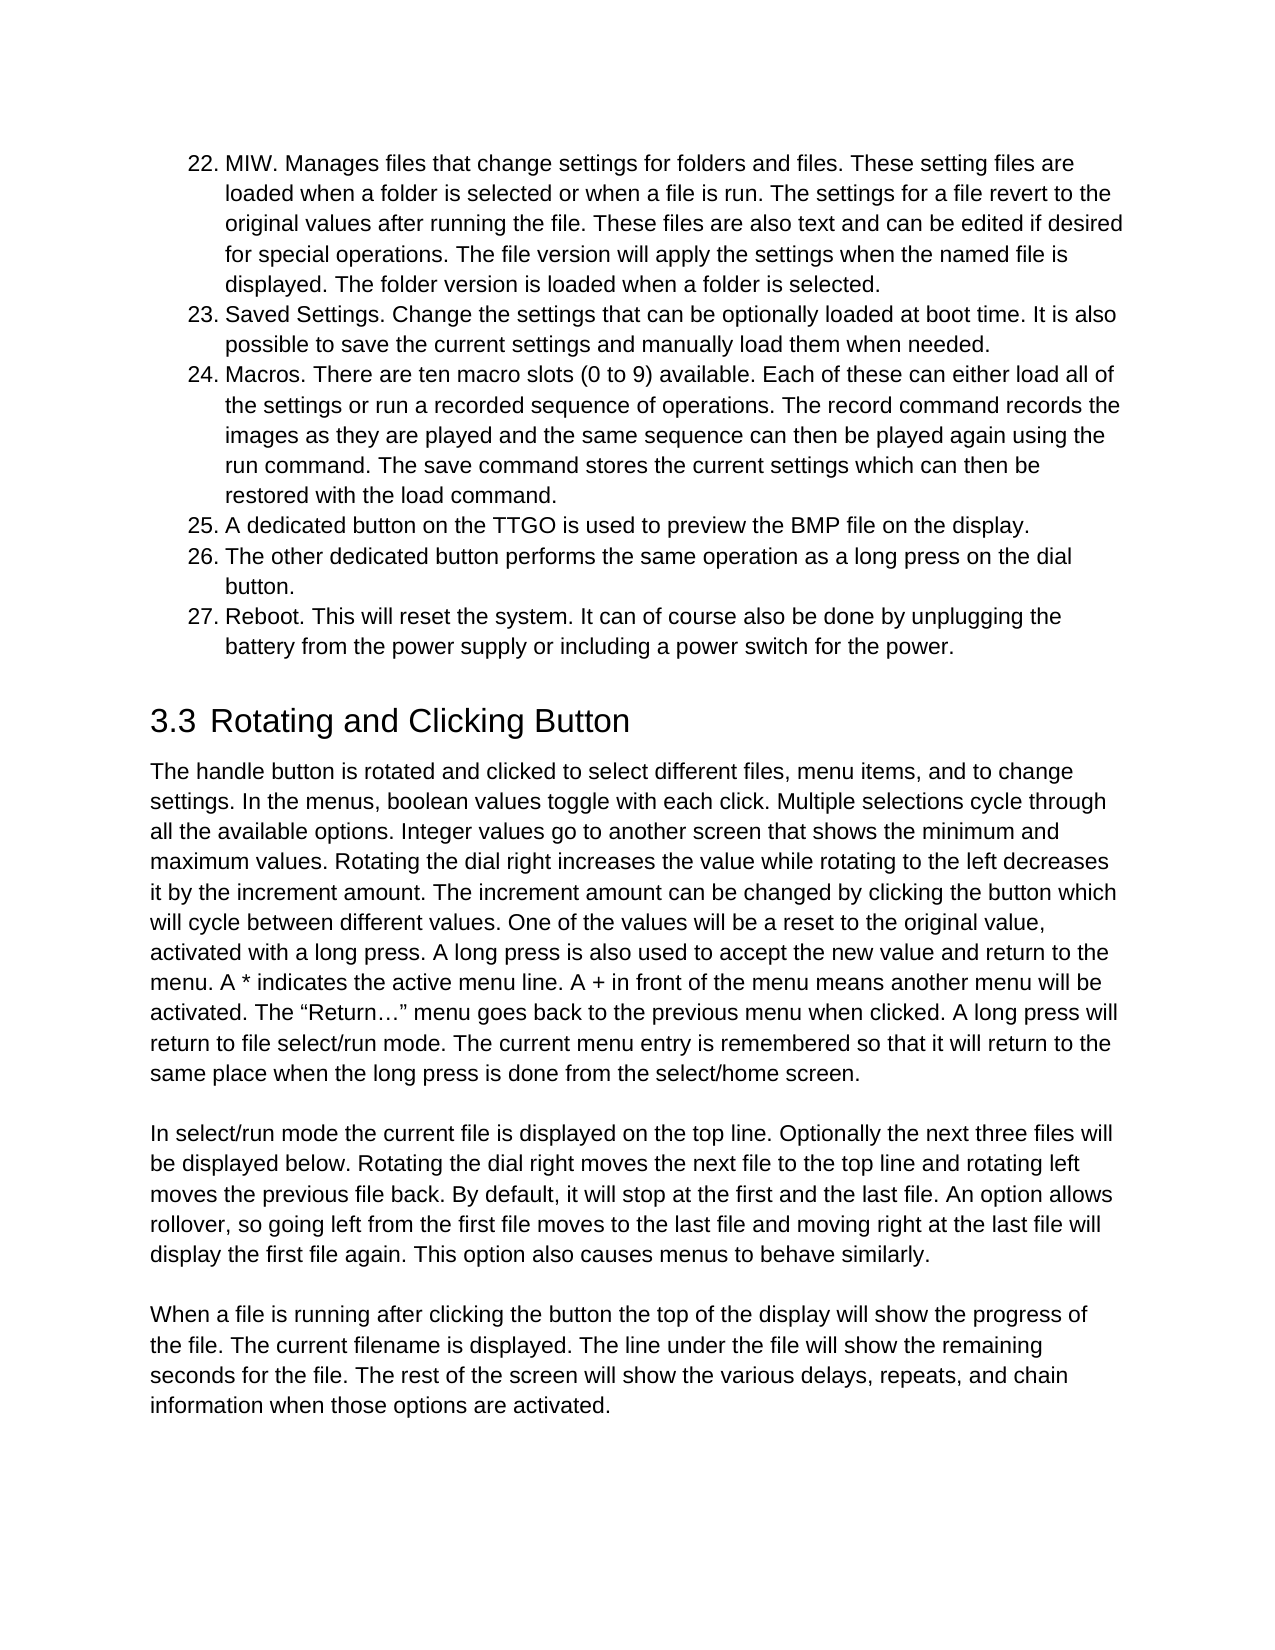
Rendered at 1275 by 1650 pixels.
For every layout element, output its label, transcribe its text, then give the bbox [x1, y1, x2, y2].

list Saved Settings. Change the settings that can be optionally loaded at boot time. It is also possible to save the current settings and manually load them when needed. [187, 301, 1125, 358]
list Reboot. This will reset the system. It can of course also be done by unplugging the battery from the power supply or including a power switch for the power. [187, 603, 1125, 660]
text In select/run mode the current file is displayed on the top line. Optionally the next three files will be displayed below. Rotating the dial right moves the next file to the top line and rotating left moves the previous file back. By default, it will stop at the first and the last file. An option allows rollover, so going left from the first file moves to the last file and moving right at the last file will display the first file again. This option also causes menus to behave similarly. [150, 1120, 1125, 1267]
list The other dedicated button performs the same operation as a long press on the dial button. [187, 543, 1125, 599]
subtitle Rotating and Clicking Button [150, 701, 1125, 739]
list Macros. There are ten macro slots (0 to 9) available. Each of these can either load all of the settings or run a recorded sequence of operations. The record command records the images as they are played and the same sequence can then be played again using the run command. The save command stores the current settings which can then be restored with the load command. [187, 361, 1125, 509]
list A dedicated button on the TTGO is used to preview the BMP file on the display. [187, 512, 1125, 539]
text When a file is running after clicking the button the top of the display will show the progress of the file. The current filename is displayed. The line under the file will show the remaining seconds for the file. The rest of the screen will show the various delays, repeats, and chain information when those options are activated. [150, 1301, 1125, 1418]
text The handle button is rotated and clicked to select different files, menu items, and to change settings. In the menus, boolean values toggle with each click. Multiple selections cycle through all the available options. Integer values go to another screen that shows the minimum and maximum values. Rotating the dial right increases the value while rotating to the left decreases it by the increment amount. The increment amount can be changed by clicking the button which will cycle between different values. One of the values will be a reset to the original value, activated with a long press. A long press is also used to accept the new value and return to the menu. A * indicates the active menu line. A + in front of the menu means another menu will be activated. The “Return…” menu goes back to the previous menu when clicked. A long press will return to file select/run mode. The current menu entry is remembered so that it will return to the same place when the long press is done from the select/home screen. [150, 758, 1125, 1086]
list MIW. Manages files that change settings for folders and files. These setting files are loaded when a folder is selected or when a file is run. The settings for a file revert to the original values after running the file. These files are also text and can be edited if desired for special operations. The file version will apply the settings when the named file is displayed. The folder version is loaded when a folder is selected. [187, 150, 1125, 297]
